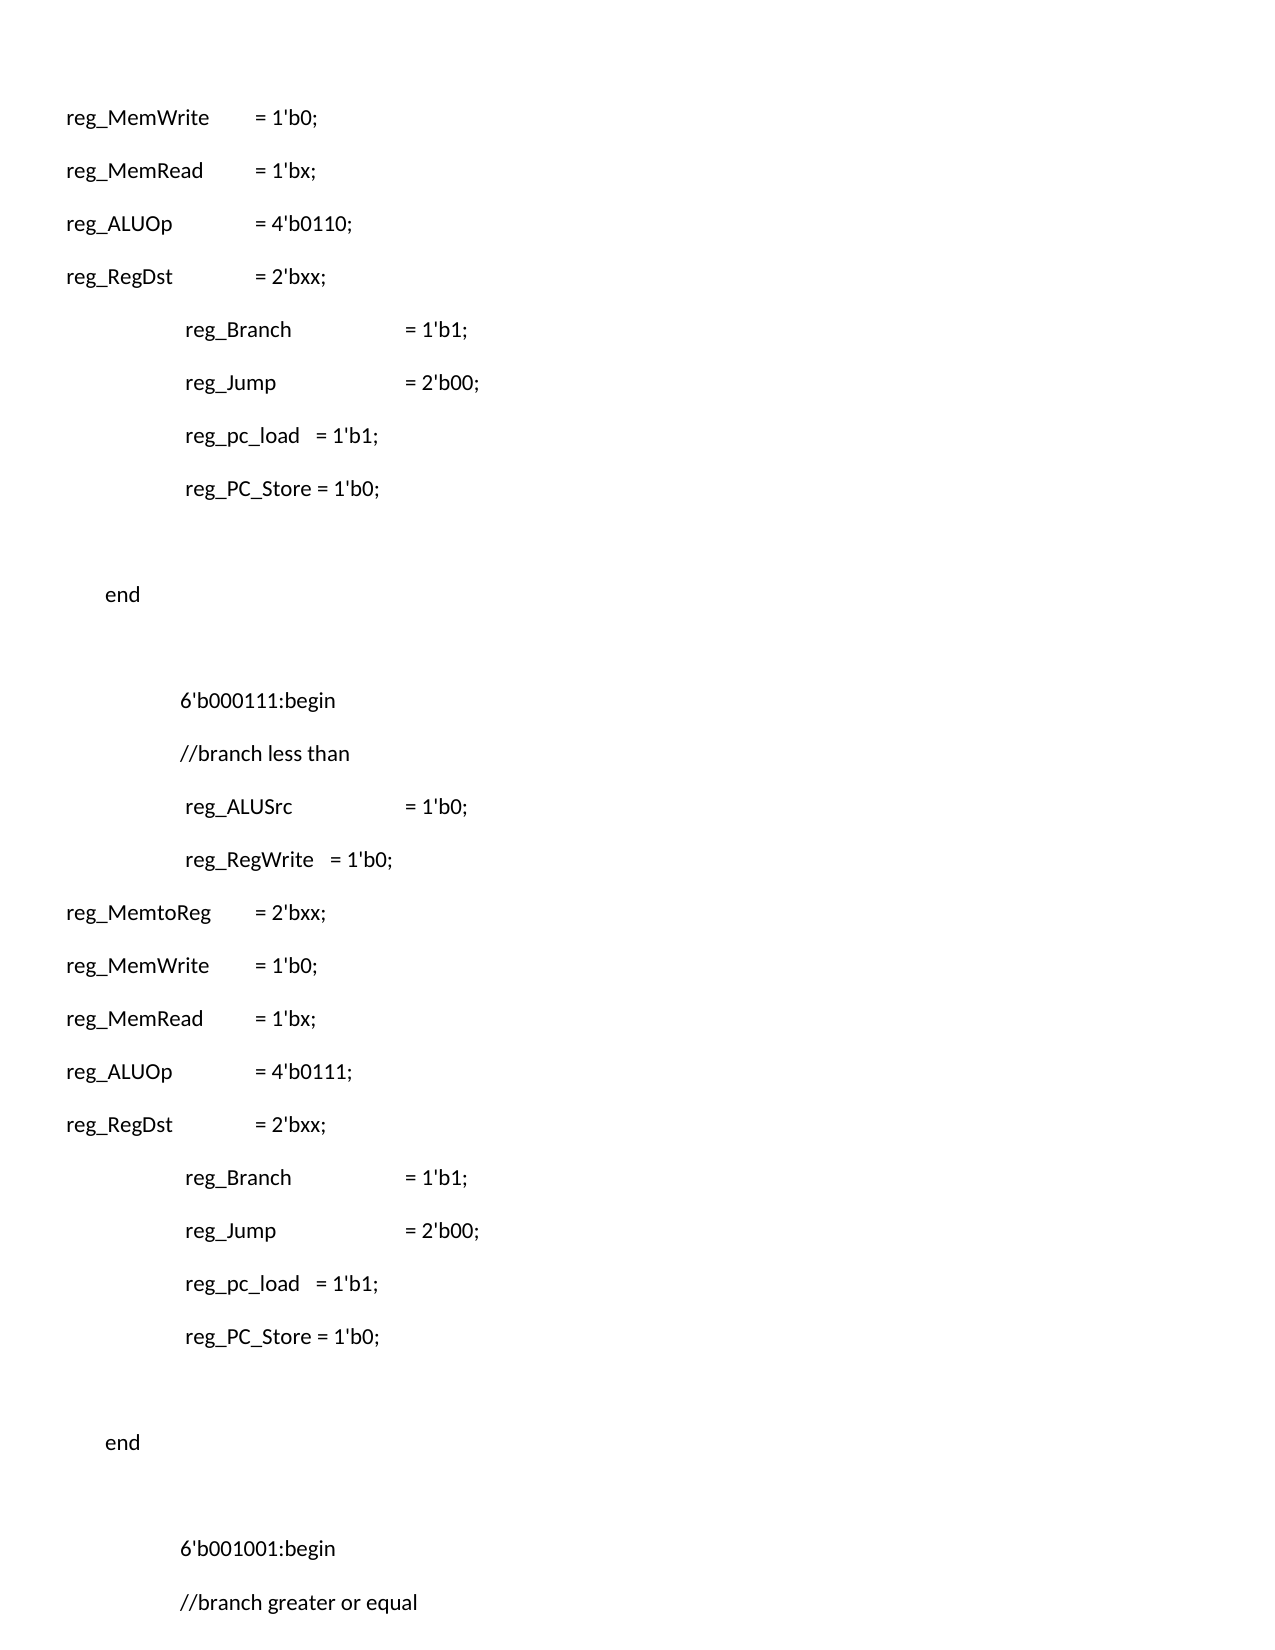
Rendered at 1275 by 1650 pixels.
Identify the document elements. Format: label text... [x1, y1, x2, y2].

text reg_MemWrite = 1'b0; [30, 951, 1245, 979]
text reg_MemRead = 1'bx; [30, 1004, 1245, 1032]
text reg_Jump = 2'b00; [30, 1216, 1245, 1244]
text reg_ALUOp = 4'b0111; [30, 1057, 1245, 1085]
text reg_MemRead = 1'bx; [30, 156, 1245, 184]
text reg_Branch = 1'b1; [30, 315, 1245, 343]
text //branch greater or equal [30, 1588, 1245, 1616]
text reg_pc_load = 1'b1; [30, 1269, 1245, 1297]
text end [30, 1428, 1245, 1457]
text reg_RegDst = 2'bxx; [30, 262, 1245, 290]
text reg_PC_Store = 1'b0; [30, 1322, 1245, 1351]
text reg_MemtoReg = 2'bxx; [30, 898, 1245, 926]
text reg_Branch = 1'b1; [30, 1163, 1245, 1191]
text reg_PC_Store = 1'b0; [30, 474, 1245, 502]
text reg_pc_load = 1'b1; [30, 421, 1245, 449]
text //branch less than [30, 739, 1245, 767]
text 6'b001001:begin [30, 1534, 1245, 1563]
text reg_Jump = 2'b00; [30, 368, 1245, 396]
text reg_MemWrite = 1'b0; [30, 103, 1245, 131]
text reg_ALUSrc = 1'b0; [30, 792, 1245, 820]
text end [30, 580, 1245, 608]
text reg_RegWrite = 1'b0; [30, 845, 1245, 873]
text reg_RegDst = 2'bxx; [30, 1110, 1245, 1138]
text 6'b000111:begin [30, 686, 1245, 714]
text reg_ALUOp = 4'b0110; [30, 209, 1245, 237]
